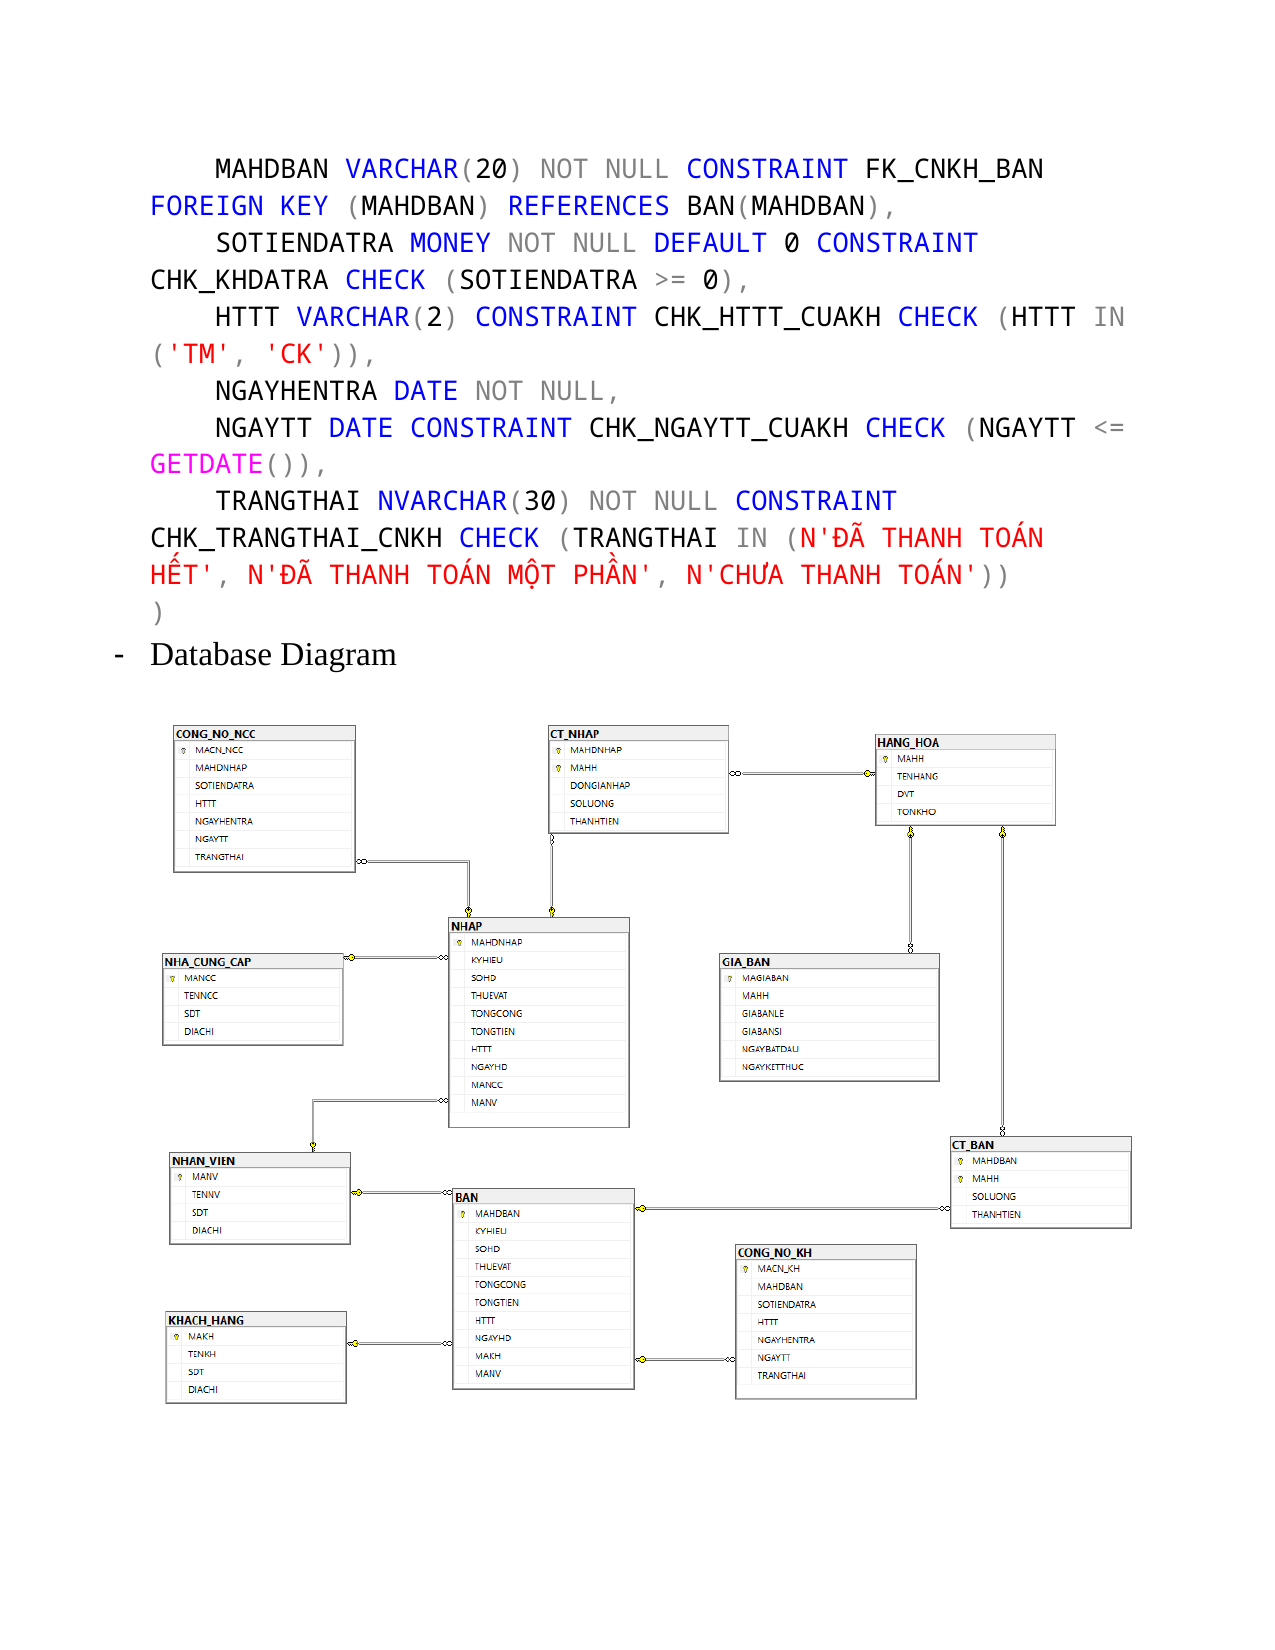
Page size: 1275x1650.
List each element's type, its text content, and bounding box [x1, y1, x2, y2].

list Database Diagram [114, 629, 1125, 675]
text MAHDBAN VARCHAR(20) NOT NULL CONSTRAINT FK_CNKH_BAN FOREIGN KEY (MAHDBAN) REFERENCES BAN(MAHDBAN), [150, 150, 1125, 224]
text ) [150, 592, 1125, 629]
text NGAYHENTRA DATE NOT NULL, [150, 371, 1125, 408]
text TRANGTHAI NVARCHAR(30) NOT NULL CONSTRAINT CHK_TRANGTHAI_CNKH CHECK (TRANGTHAI IN (N'ĐÃ THANH TOÁN HẾT', N'ĐÃ THANH TOÁN MỘT PHẦN', N'CHƯA THANH TOÁN')) [150, 482, 1125, 592]
text NGAYTT DATE CONSTRAINT CHK_NGAYTT_CUAKH CHECK (NGAYTT <= GETDATE()), [150, 408, 1125, 482]
text HTTT VARCHAR(2) CONSTRAINT CHK_HTTT_CUAKH CHECK (HTTT IN ('TM', 'CK')), [150, 297, 1125, 371]
picture [76, 705, 1189, 1430]
text SOTIENDATRA MONEY NOT NULL DEFAULT 0 CONSTRAINT CHK_KHDATRA CHECK (SOTIENDATRA >= 0), [150, 224, 1125, 297]
